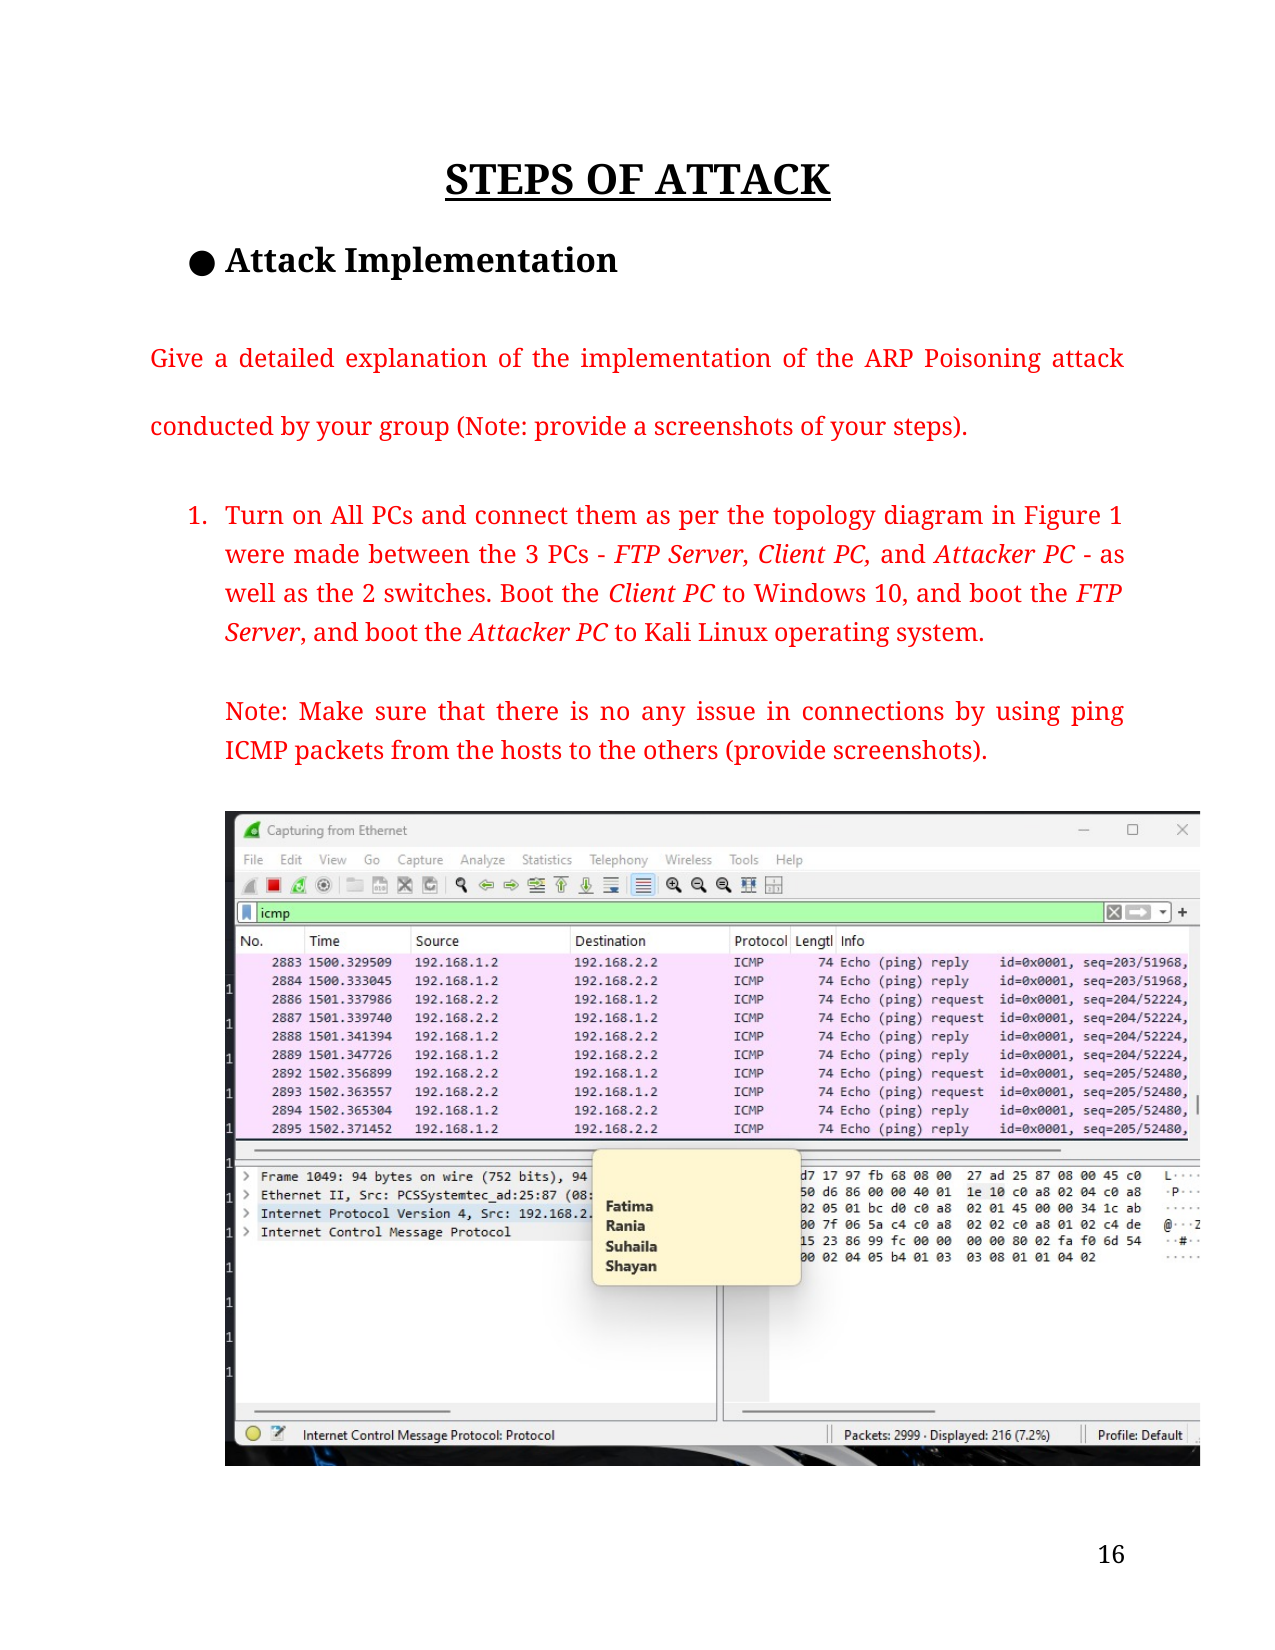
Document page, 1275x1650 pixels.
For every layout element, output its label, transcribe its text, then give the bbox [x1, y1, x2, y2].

text Note: Make sure that there is no any issue in connections by using ping ICMP packets from the hosts to the others (provide screenshots). [225, 693, 1125, 767]
subtitle STEPS OF ATTACK [150, 150, 1125, 207]
list Turn on All PCs and connect them as per the topology diagram in Figure 1 were made between the 3 PCs - FTP Server, Client PC, and Attacker PC - as well as the 2 switches. Boot the Client PC to Windows 10, and boot the FTP Server, and boot the Attacker PC to Kali Linux operating system. [187, 498, 1125, 649]
picture [225, 811, 1200, 1466]
text Give a detailed explanation of the implementation of the ARP Poisoning attack conducted by your group (Note: provide a screenshots of your steps). [150, 341, 1125, 443]
subtitle Attack Implementation [187, 237, 1125, 328]
